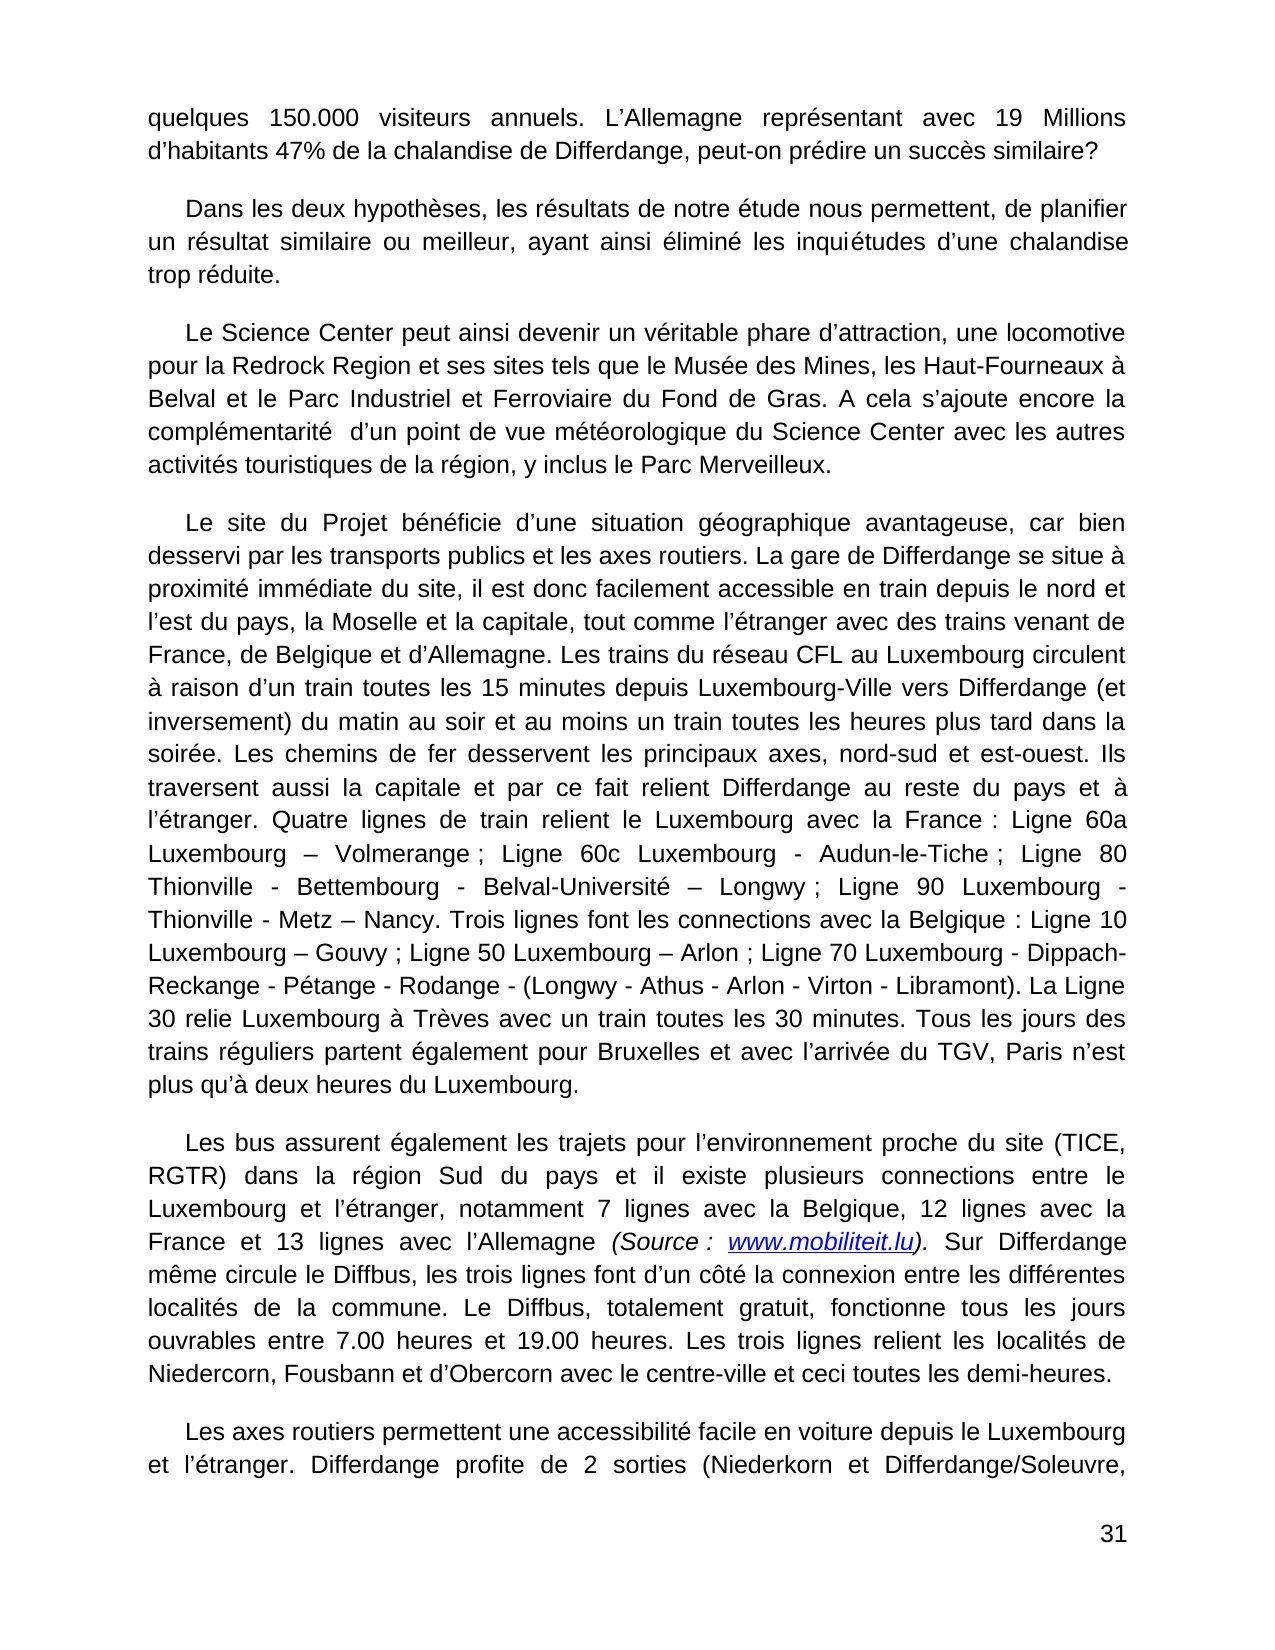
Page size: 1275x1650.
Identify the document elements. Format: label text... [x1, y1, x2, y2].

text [148, 103, 1127, 165]
text Le site du Projet bénéficie d’une situation géographique avantageuse, car bien desservi par les transports publics et les axes routiers. La gare de Differdange se situe à proximité immédiate du site, il est donc facilement accessible en train depuis le nord et l’est du pays, la Moselle et la capitale, tout comme l’étranger avec des trains venant de France, de Belgique et d’Allemagne. Les trains du réseau CFL au Luxembourg circulent à raison d’un train toutes les 15 minutes depuis Luxembourg-Ville vers Differdange (et inversement) du matin au soir et au moins un train toutes les heures plus tard dans la soirée. Les chemins de fer desservent les principaux axes, nord-sud et est-ouest. Ils traversent aussi la capitale et par ce fait relient Differdange au reste du pays et à l’étranger. Quatre lignes de train relient le Luxembourg avec la France : Ligne 60a Luxembourg – Volmerange ; Ligne 60c Luxembourg - Audun-le-Tiche ; Ligne 80 Thionville - Bettembourg - Belval-Université – Longwy ; Ligne 90 Luxembourg - Thionville - Metz – Nancy. Trois lignes font les connections avec la Belgique : Ligne 10 Luxembourg – Gouvy ; Ligne 50 Luxembourg – Arlon ; Ligne 70 Luxembourg - Dippach-Reckange - Pétange - Rodange - (Longwy - Athus - Arlon - Virton - Libramont). La Ligne 30 relie Luxembourg à Trèves avec un train toutes les 30 minutes. Tous les jours des trains réguliers partent également pour Bruxelles et avec l’arrivée du TGV, Paris n’est plus qu’à deux heures du Luxembourg. [148, 508, 1127, 1098]
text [148, 1417, 1127, 1479]
text Les bus assurent également les trajets pour l’environnement proche du site (TICE, RGTR) dans la région Sud du pays et il existe plusieurs connections entre le Luxembourg et l’étranger, notamment 7 lignes avec la Belgique, 12 lignes avec la France et 13 lignes avec l’Allemagne (Source : www.mobiliteit.lu). Sur Differdange même circule le Diffbus, les trois lignes font d’un côté la connexion entre les différentes localités de la commune. Le Diffbus, totalement gratuit, fonctionne tous les jours ouvrables entre 7.00 heures et 19.00 heures. Les trois lignes relient les localités de Niedercorn, Fousbann et d’Obercorn avec le centre-ville et ceci toutes les demi-heures. [148, 1128, 1127, 1388]
text Dans les deux hypothèses, les résultats de notre étude nous permettent, de planifier un résultat similaire ou meilleur, ayant ainsi éliminé les inquiétudes d’une chalandise trop réduite. [148, 194, 1129, 289]
text Le Science Center peut ainsi devenir un véritable phare d’attraction, une locomotive pour la Redrock Region et ses sites tels que le Musée des Mines, les Haut-Fourneaux à Belval et le Parc Industriel et Ferroviaire du Fond de Gras. A cela s’ajoute encore la complémentarité d’un point de vue météorologique du Science Center avec les autres activités touristiques de la région, y inclus le Parc Merveilleux. [148, 318, 1127, 479]
